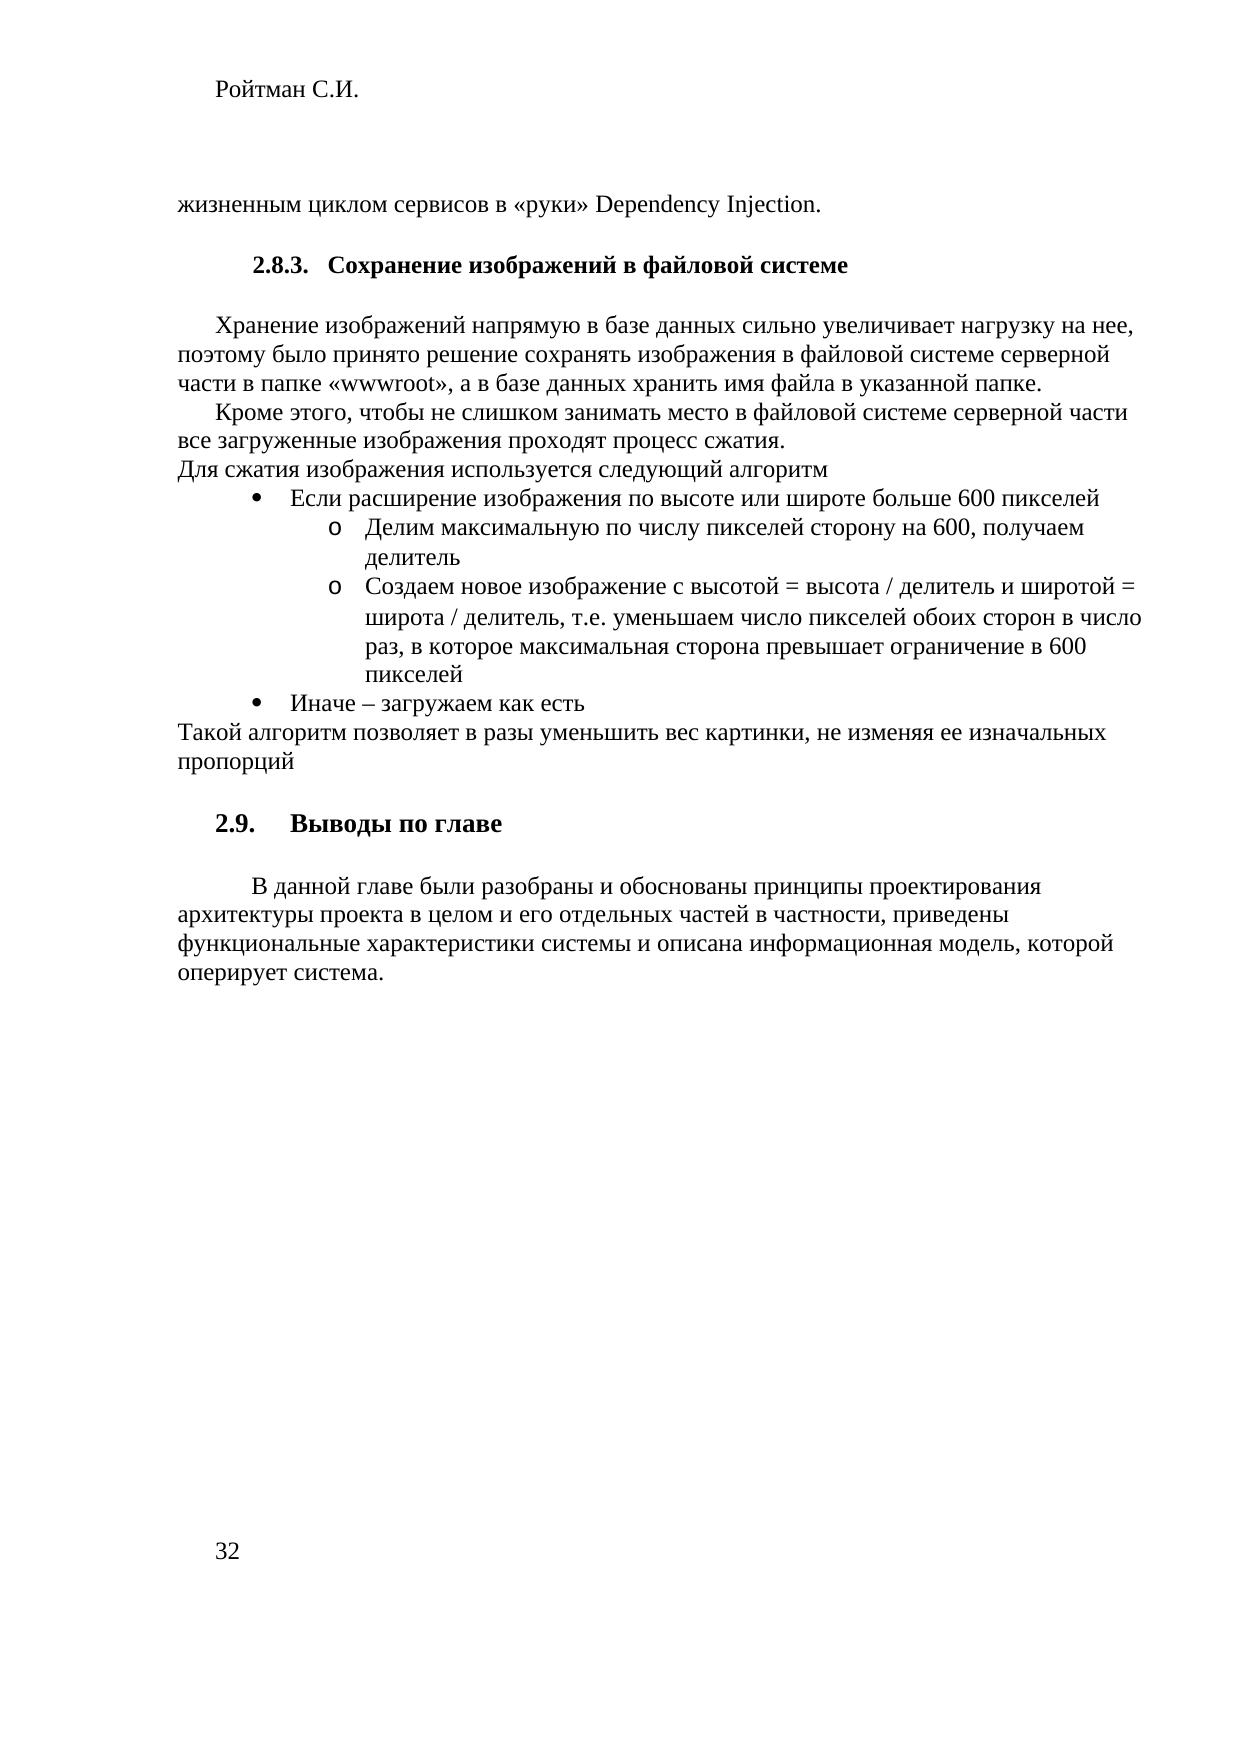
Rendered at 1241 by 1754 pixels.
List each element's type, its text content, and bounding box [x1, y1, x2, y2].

text Такой алгоритм позволяет в разы уменьшить вес картинки, не изменяя ее изначальных пропорций [177, 717, 1152, 803]
subtitle Сохранение изображений в файловой системе [252, 251, 1152, 279]
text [177, 189, 1152, 246]
subtitle Выводы по главе [215, 807, 1152, 838]
list Создаем новое изображение с высотой = высота / делитель и широтой = широта / делитель, т.е. уменьшаем число пикселей обоих сторон в число раз, в которое максимальная сторона превышает ограничение в 600 пикселей [327, 571, 1152, 688]
list Если расширение изображения по высоте или широте больше 600 пикселей [252, 483, 1152, 512]
text В данной главе были разобраны и обоснованы принципы проектирования архитектуры проекта в целом и его отдельных частей в частности, приведены функциональные характеристики системы и описана информационная модель, которой оперирует система. [177, 871, 1152, 986]
text Хранение изображений напрямую в базе данных сильно увеличивает нагрузку на нее, поэтому было принято решение сохранять изображения в файловой системе серверной части в папке «wwwroot», а в базе данных хранить имя файла в указанной папке. [177, 310, 1152, 397]
list Иначе – загружаем как есть [252, 688, 1152, 717]
list Делим максимальную по числу пикселей сторону на 600, получаем делитель [327, 512, 1152, 571]
text Кроме этого, чтобы не слишком занимать место в файловой системе серверной части все загруженные изображения проходят процесс сжатия. Для сжатия изображения используется следующий алгоритм [177, 397, 1152, 483]
